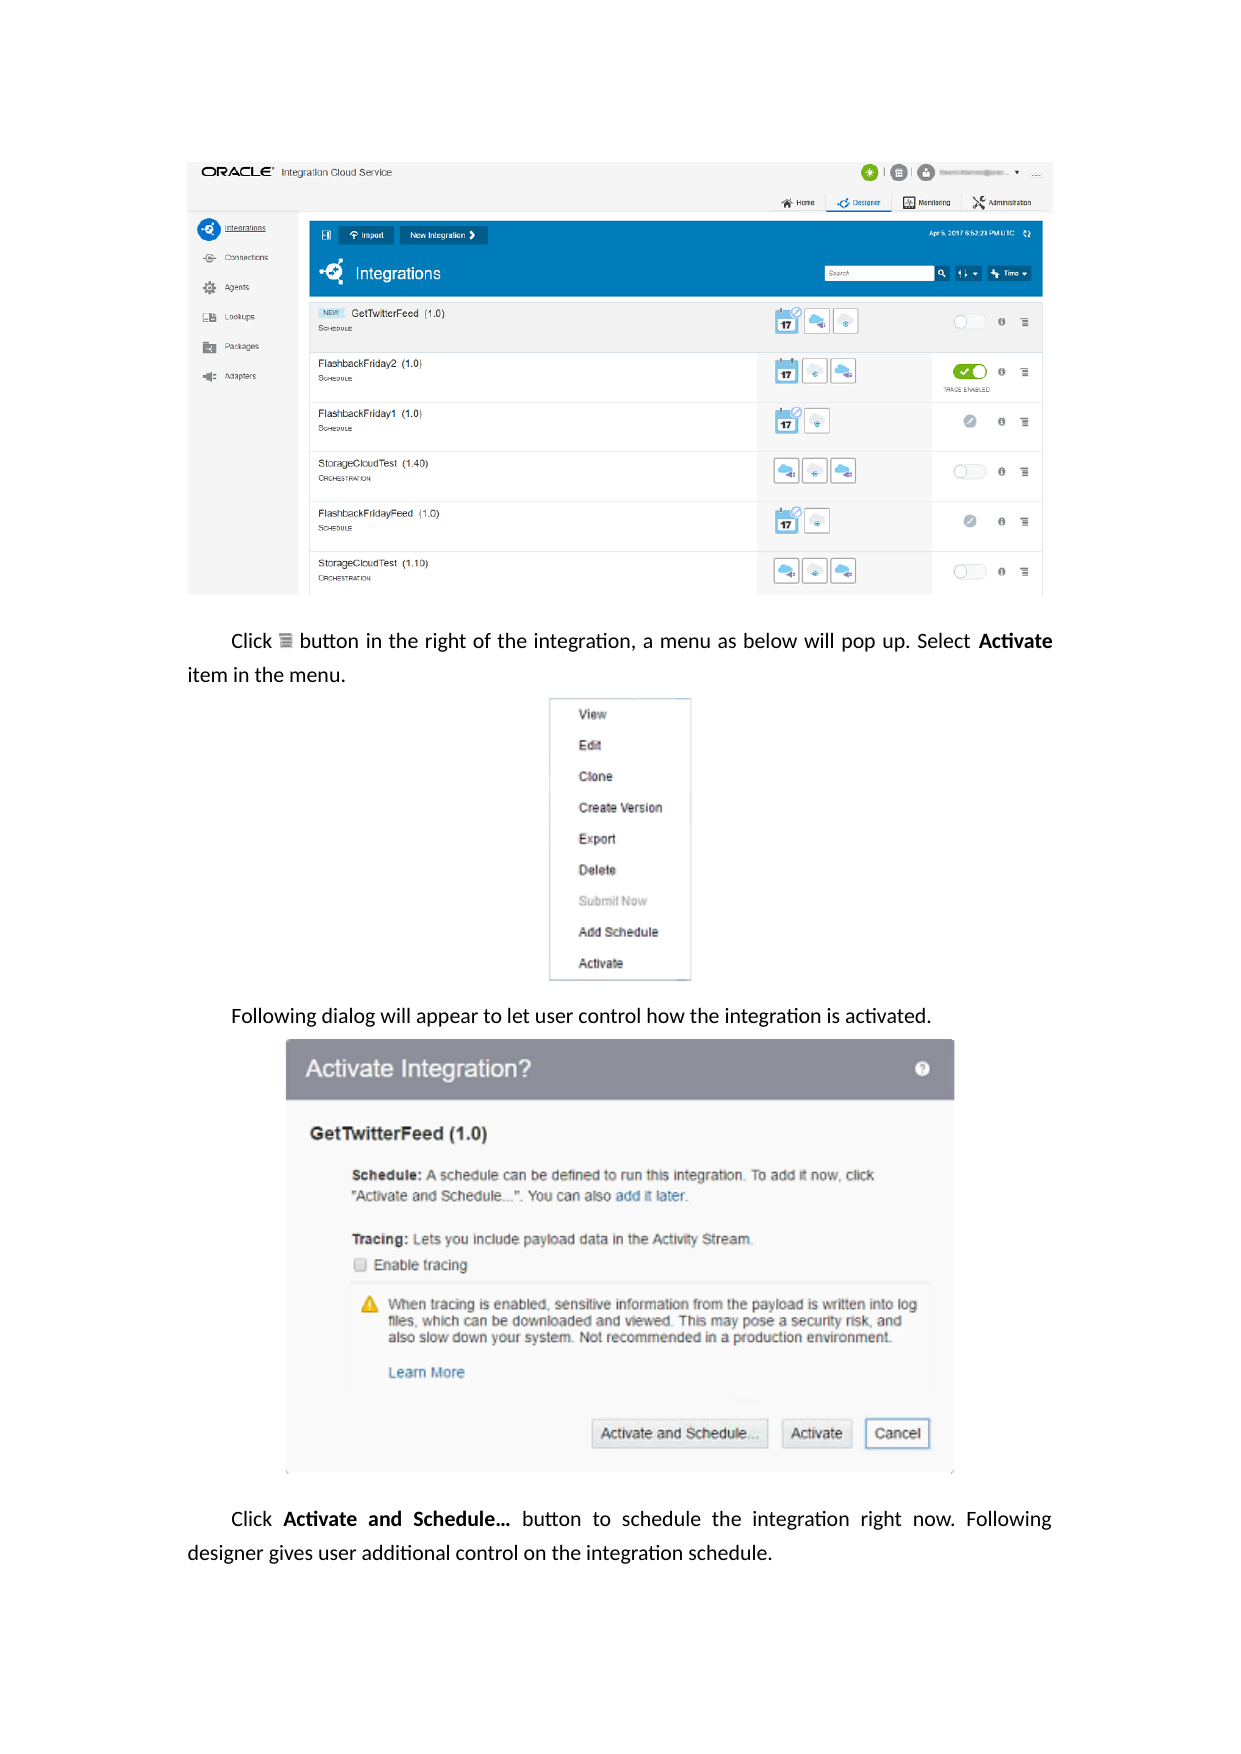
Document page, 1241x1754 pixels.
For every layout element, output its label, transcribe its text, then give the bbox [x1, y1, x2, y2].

text Click Activate and Schedule… button to schedule the integration right now. Following designer gives user additional control on the integration schedule. [187, 1502, 1053, 1569]
text Click button in the right of the integration, a menu as below will pop up. Select Activate item in the menu. [187, 625, 1053, 691]
picture [549, 698, 692, 981]
text Following dialog will appear to let user control how the integration is activated. [187, 999, 1053, 1032]
picture [285, 1039, 955, 1474]
picture [187, 162, 1053, 595]
picture [278, 633, 293, 649]
